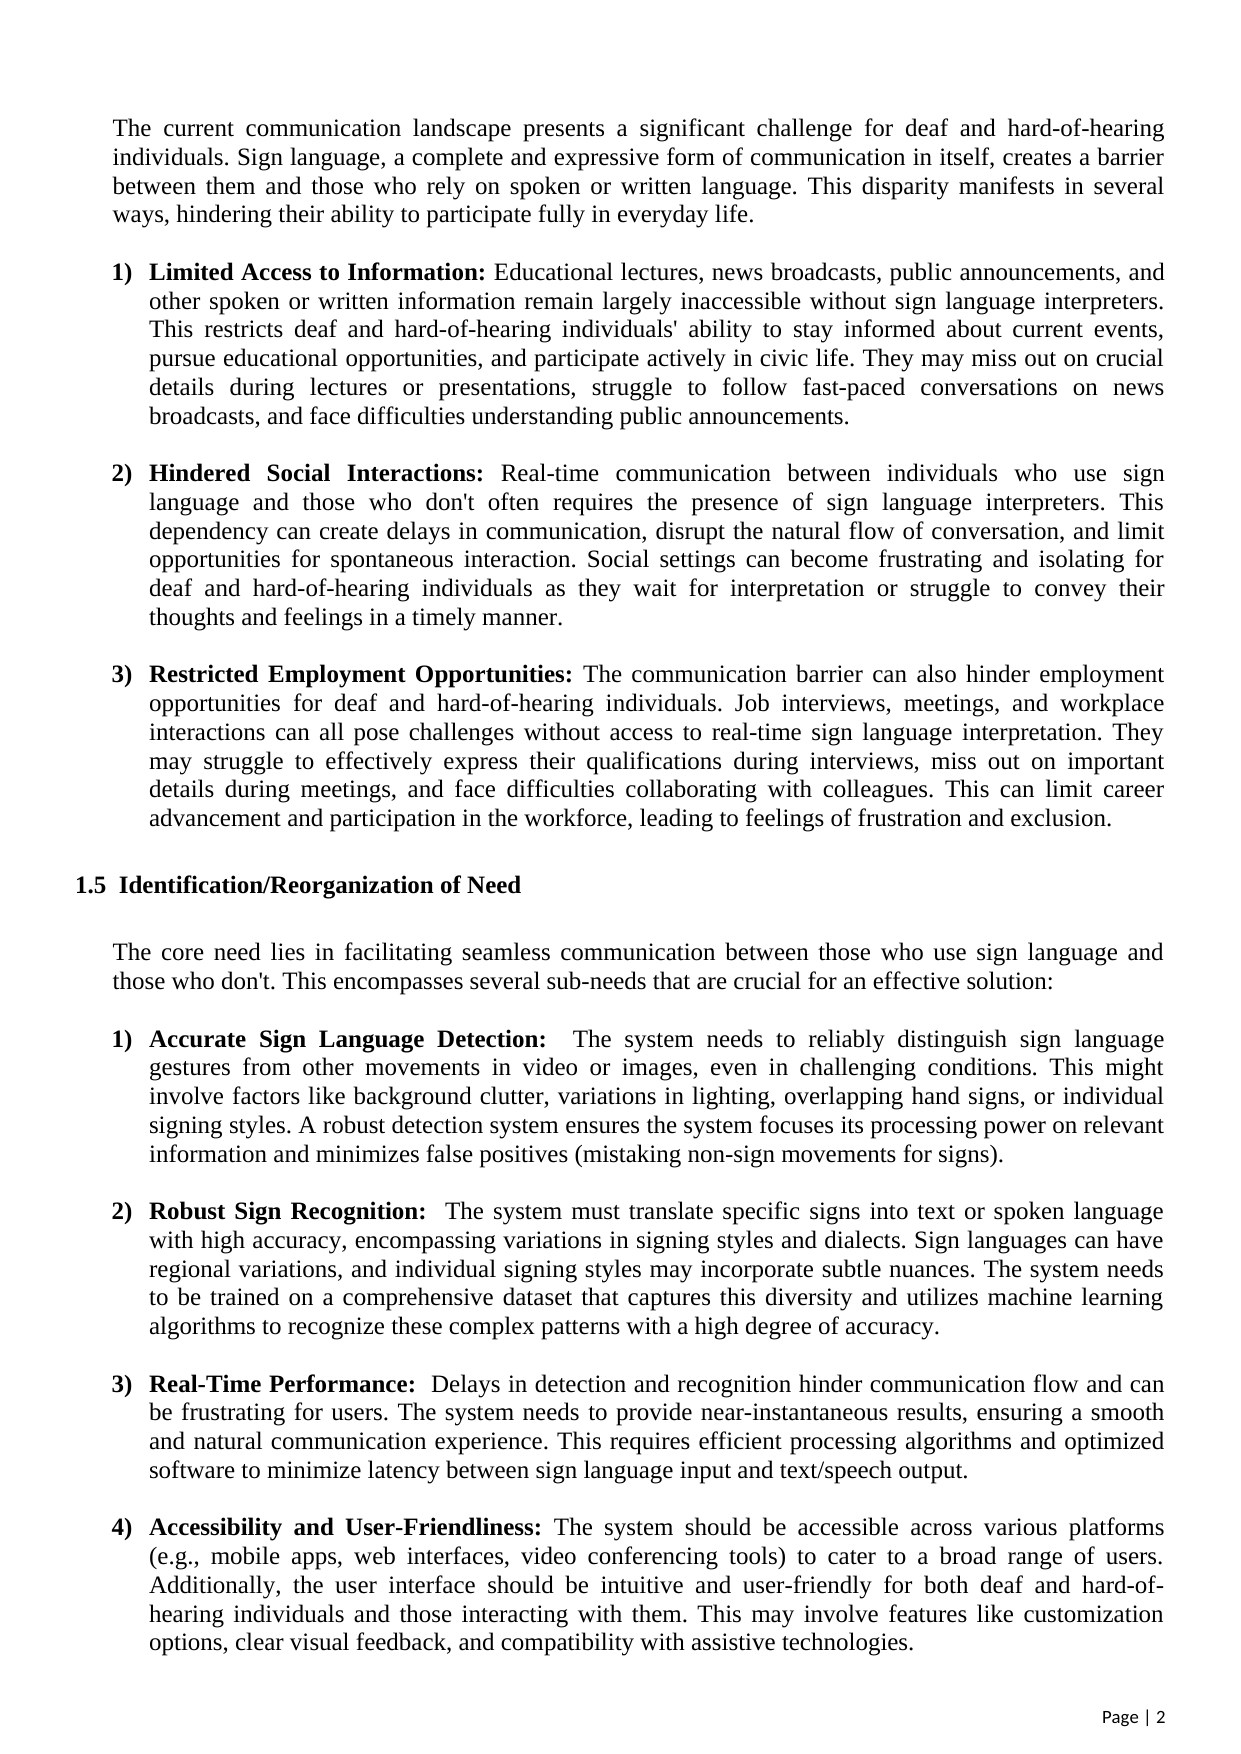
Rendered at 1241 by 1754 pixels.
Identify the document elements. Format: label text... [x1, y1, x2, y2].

list Identification/Reorganization of Need [75, 870, 1165, 899]
list Real-Time Performance: Delays in detection and recognition hinder communication flow and can be frustrating for users. The system needs to provide near-instantaneous results, ensuring a smooth and natural communication experience. This requires efficient processing algorithms and optimized software to minimize latency between sign language input and text/speech output. [111, 1369, 1165, 1484]
list Robust Sign Recognition: The system must translate specific signs into text or spoken language with high accuracy, encompassing variations in signing styles and dialects. Sign languages can have regional variations, and individual signing styles may incorporate subtle nuances. The system needs to be trained on a comprehensive dataset that captures this diversity and utilizes machine learning algorithms to recognize these complex patterns with a high degree of accuracy. [111, 1196, 1165, 1340]
list Limited Access to Information: Educational lectures, news broadcasts, public announcements, and other spoken or written information remain largely inaccessible without sign language interpreters. This restricts deaf and hard-of-hearing individuals' ability to stay informed about current events, pursue educational opportunities, and participate actively in civic life. They may miss out on crucial details during lectures or presentations, struggle to follow fast-paced conversations on news broadcasts, and face difficulties understanding public announcements. [111, 257, 1165, 429]
list The current communication landscape presents a significant challenge for deaf and hard-of-hearing individuals. Sign language, a complete and expressive form of communication in itself, creates a barrier between them and those who rely on spoken or written language. This disparity manifests in several ways, hindering their ability to participate fully in everyday life. [112, 113, 1165, 228]
list Hindered Social Interactions: Real-time communication between individuals who use sign language and those who don't often requires the presence of sign language interpreters. This dependency can create delays in communication, disrupt the natural flow of conversation, and limit opportunities for spontaneous interaction. Social settings can become frustrating and isolating for deaf and hard-of-hearing individuals as they wait for interpretation or struggle to convey their thoughts and feelings in a timely manner. [111, 458, 1165, 631]
list Accurate Sign Language Detection: The system needs to reliably distinguish sign language gestures from other movements in video or images, even in challenging conditions. This might involve factors like background clutter, variations in lighting, overlapping hand signs, or individual signing styles. A robust detection system ensures the system focuses its processing power on relevant information and minimizes false positives (mistaking non-sign movements for signs). [111, 1024, 1165, 1167]
list Restricted Employment Opportunities: The communication barrier can also hinder employment opportunities for deaf and hard-of-hearing individuals. Job interviews, meetings, and workplace interactions can all pose challenges without access to real-time sign language interpretation. They may struggle to effectively express their qualifications during interviews, miss out on important details during meetings, and face difficulties collaborating with colleagues. This can limit career advancement and participation in the workforce, leading to feelings of frustration and exclusion. [111, 659, 1165, 832]
list The core need lies in facilitating seamless communication between those who use sign language and those who don't. This encompasses several sub-needs that are crucial for an effective solution: [112, 937, 1165, 995]
list Accessibility and User-Friendliness: The system should be accessible across various platforms (e.g., mobile apps, web interfaces, video conferencing tools) to cater to a broad range of users. Additionally, the user interface should be intuitive and user-friendly for both deaf and hard-of-hearing individuals and those interacting with them. This may involve features like customization options, clear visual feedback, and compatibility with assistive technologies. [111, 1512, 1165, 1656]
